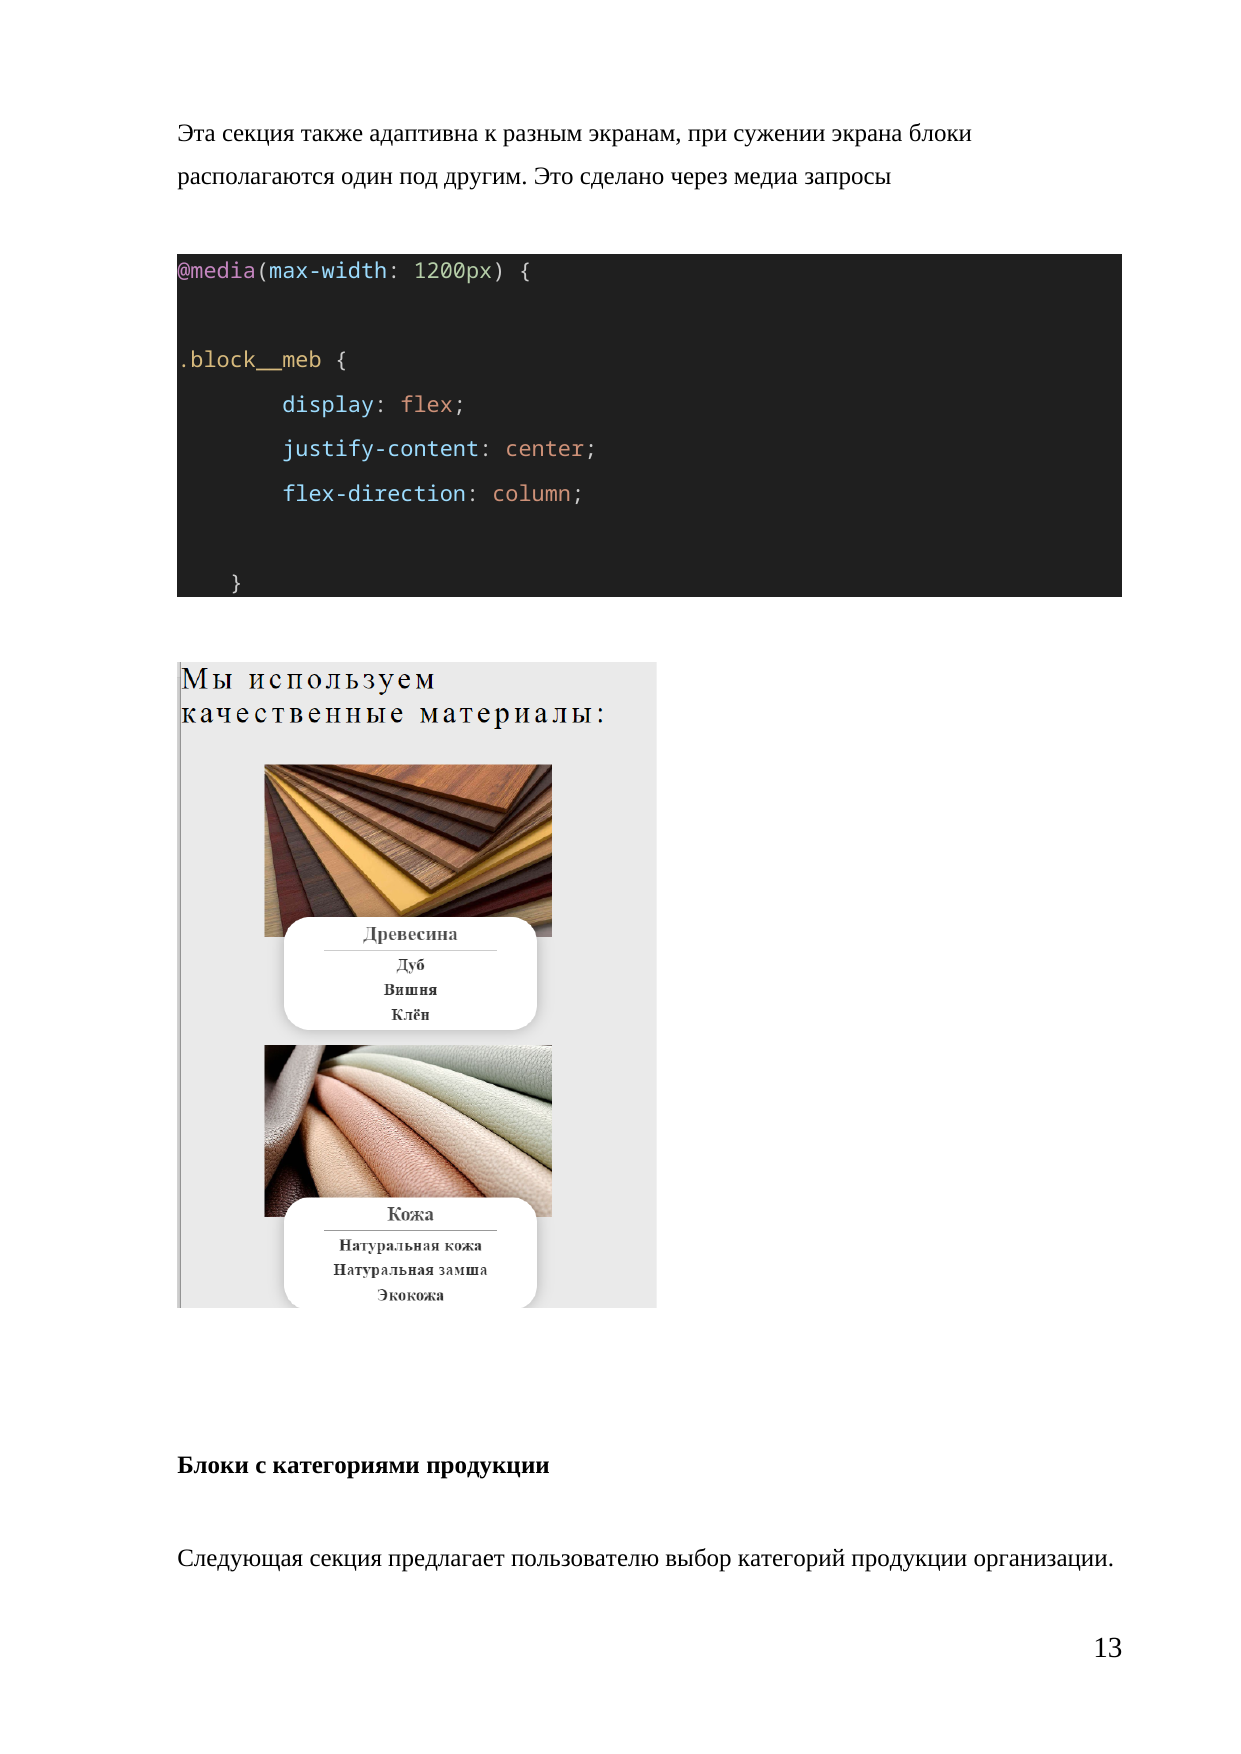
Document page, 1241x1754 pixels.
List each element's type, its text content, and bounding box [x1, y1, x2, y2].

text @media(max-width: 1200px) { [177, 254, 1122, 284]
text display: flex; [177, 389, 1122, 418]
text justify-content: center; [177, 433, 1122, 463]
text .block__meb { [177, 344, 1122, 374]
text flex-direction: column; [177, 478, 1122, 508]
text Следующая секция предлагает пользователю выбор категорий продукции организации. [177, 1543, 1122, 1572]
text } [177, 567, 1122, 597]
text Эта секция также адаптивна к разным экранам, при сужении экрана блоки располагаются один под другим. Это сделано через медиа запросы [177, 118, 1122, 190]
picture [177, 662, 657, 1308]
subtitle Блоки с категориями продукции [177, 1450, 1122, 1479]
